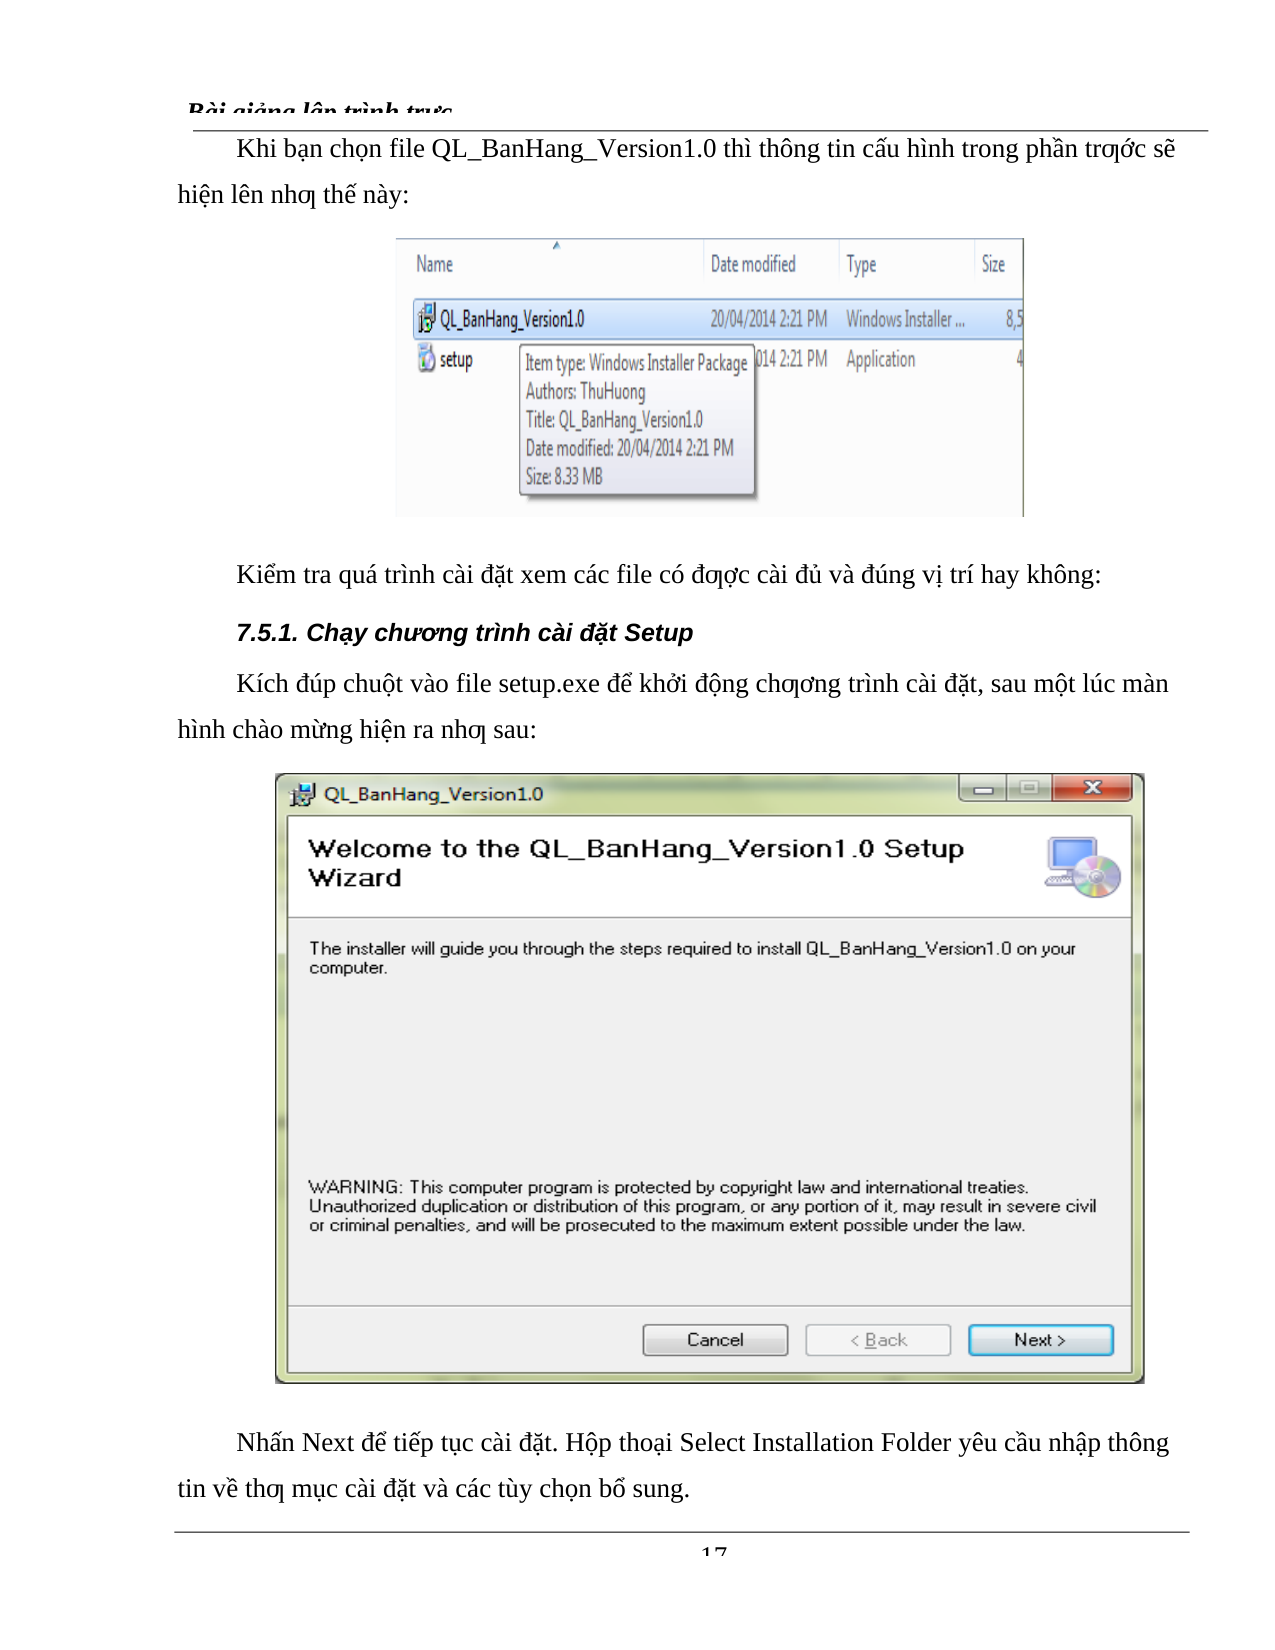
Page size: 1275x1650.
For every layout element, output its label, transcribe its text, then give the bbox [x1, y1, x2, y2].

picture [275, 773, 1145, 1384]
list Chạy chương trình cài đặt Setup [236, 618, 1239, 646]
text Kích đúp chuột vào file setup.exe để khởi động chƣơng trình cài đặt, sau một lúc màn hình chào mừng hiện ra nhƣ sau: [177, 667, 1197, 745]
picture [395, 238, 1025, 517]
text Nhấn Next để tiếp tục cài đặt. Hộp thoại Select Installation Folder yêu cầu nhập thông tin về thƣ mục cài đặt và các tùy chọn bổ sung. [177, 1426, 1182, 1504]
text Khi bạn chọn file QL_BanHang_Version1.0 thì thông tin cấu hình trong phần trƣớc sẽ hiện lên nhƣ thế này: [177, 132, 1187, 210]
